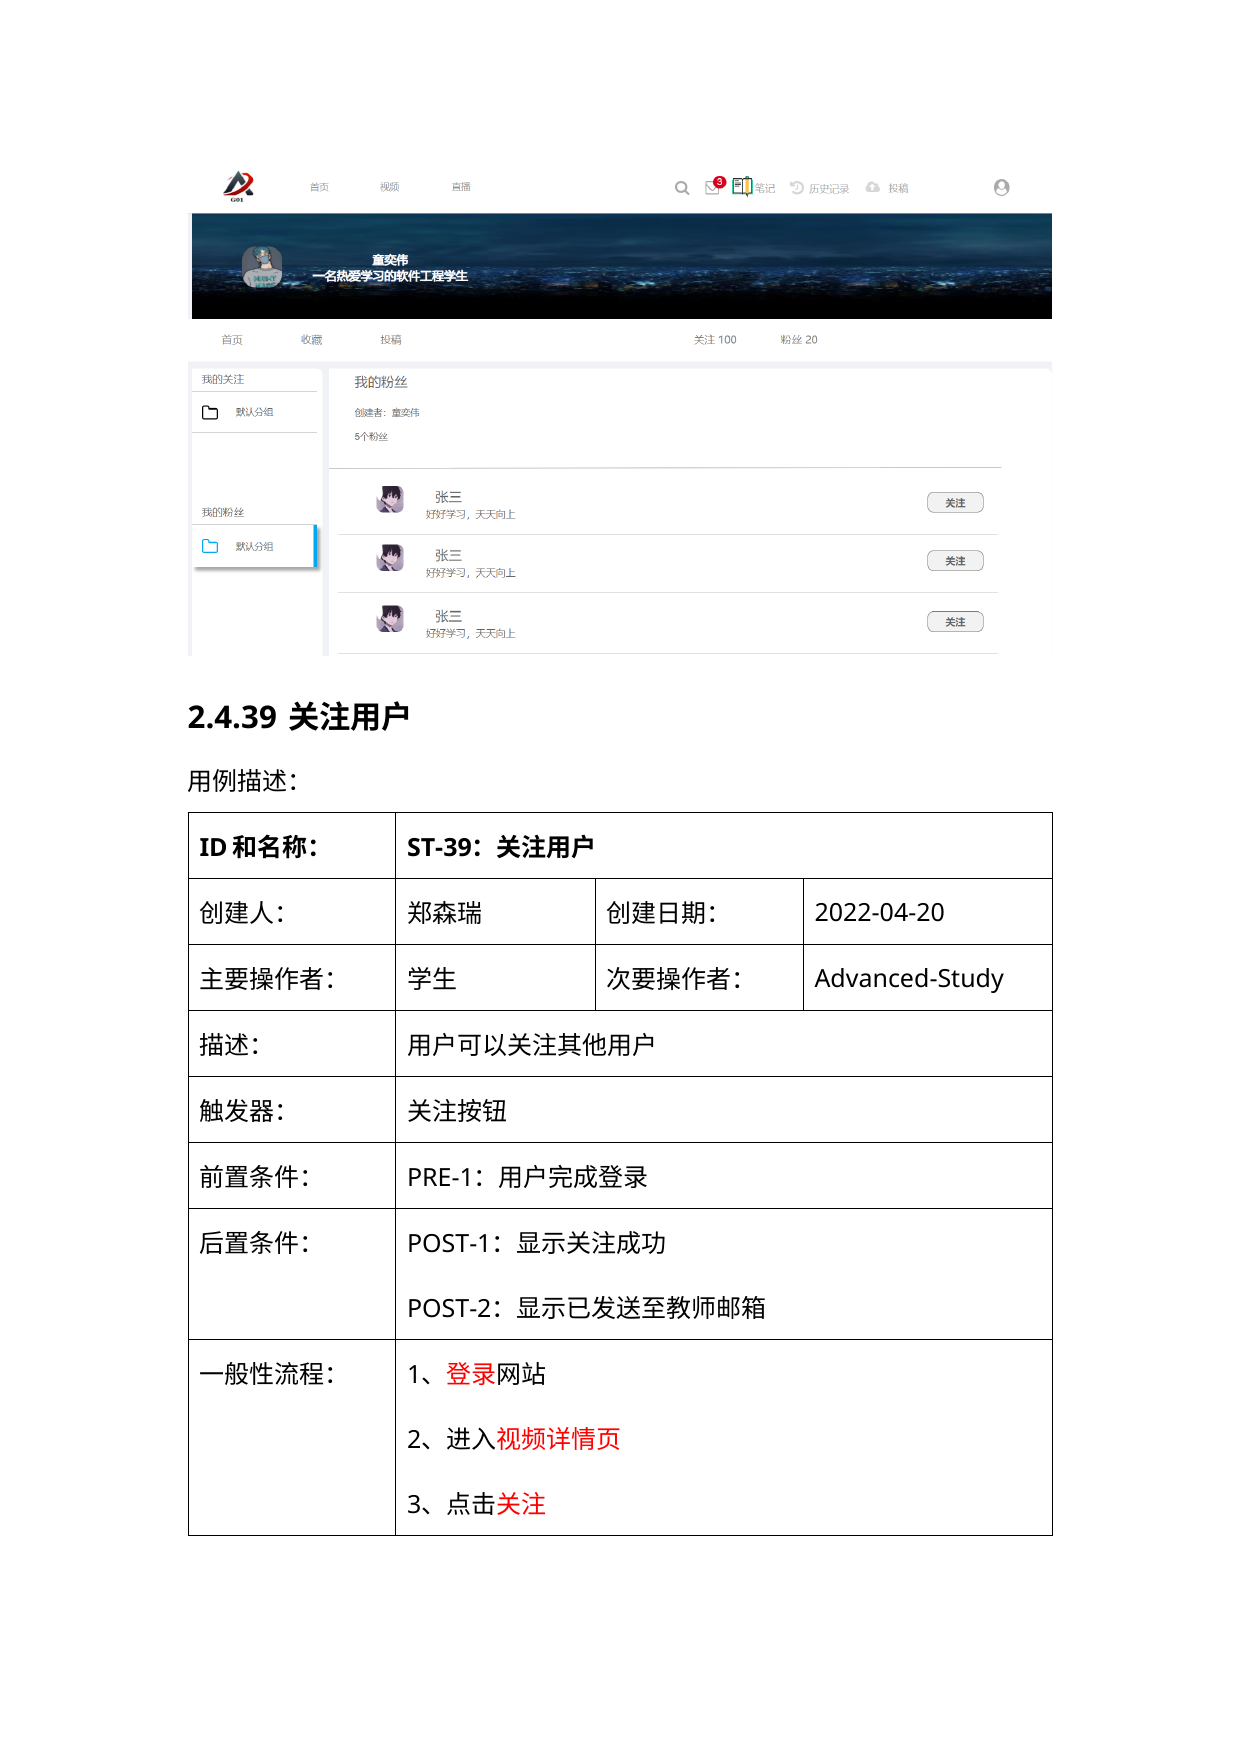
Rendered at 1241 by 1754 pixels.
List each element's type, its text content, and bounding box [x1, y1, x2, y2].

table_cell 次要操作者： [596, 945, 803, 1010]
table_header ST-39：关注用户 [396, 813, 1052, 878]
list 关注用户 [187, 682, 1053, 747]
table_cell Advanced-Study [804, 945, 1052, 1010]
table_cell 郑森瑞 [396, 879, 595, 944]
table_cell PRE-1：用户完成登录 [396, 1143, 1052, 1208]
table_cell 触发器： [189, 1077, 395, 1142]
table_cell 用户可以关注其他用户 [396, 1011, 1052, 1076]
table_cell 创建日期： [596, 879, 803, 944]
table_cell 描述： [189, 1011, 395, 1076]
table_cell 2022-04-20 [804, 879, 1052, 944]
table_cell POST-1：显示关注成功 POST-2：显示已发送至教师邮箱 [396, 1209, 1052, 1339]
table_cell 学生 [396, 945, 595, 1010]
table_header ID和名称： [189, 813, 395, 878]
table_cell 后置条件： [189, 1209, 395, 1339]
table_cell 创建人： [189, 879, 395, 944]
table_cell 一般性流程： [189, 1340, 395, 1535]
table_cell 关注按钮 [396, 1077, 1052, 1142]
list 用例描述： [187, 747, 1053, 812]
picture [188, 162, 1053, 656]
table_cell 主要操作者： [189, 945, 395, 1010]
table_cell 1、登录网站 2、进入视频详情页 3、点击关注 [396, 1340, 1052, 1535]
table_cell 前置条件： [189, 1143, 395, 1208]
